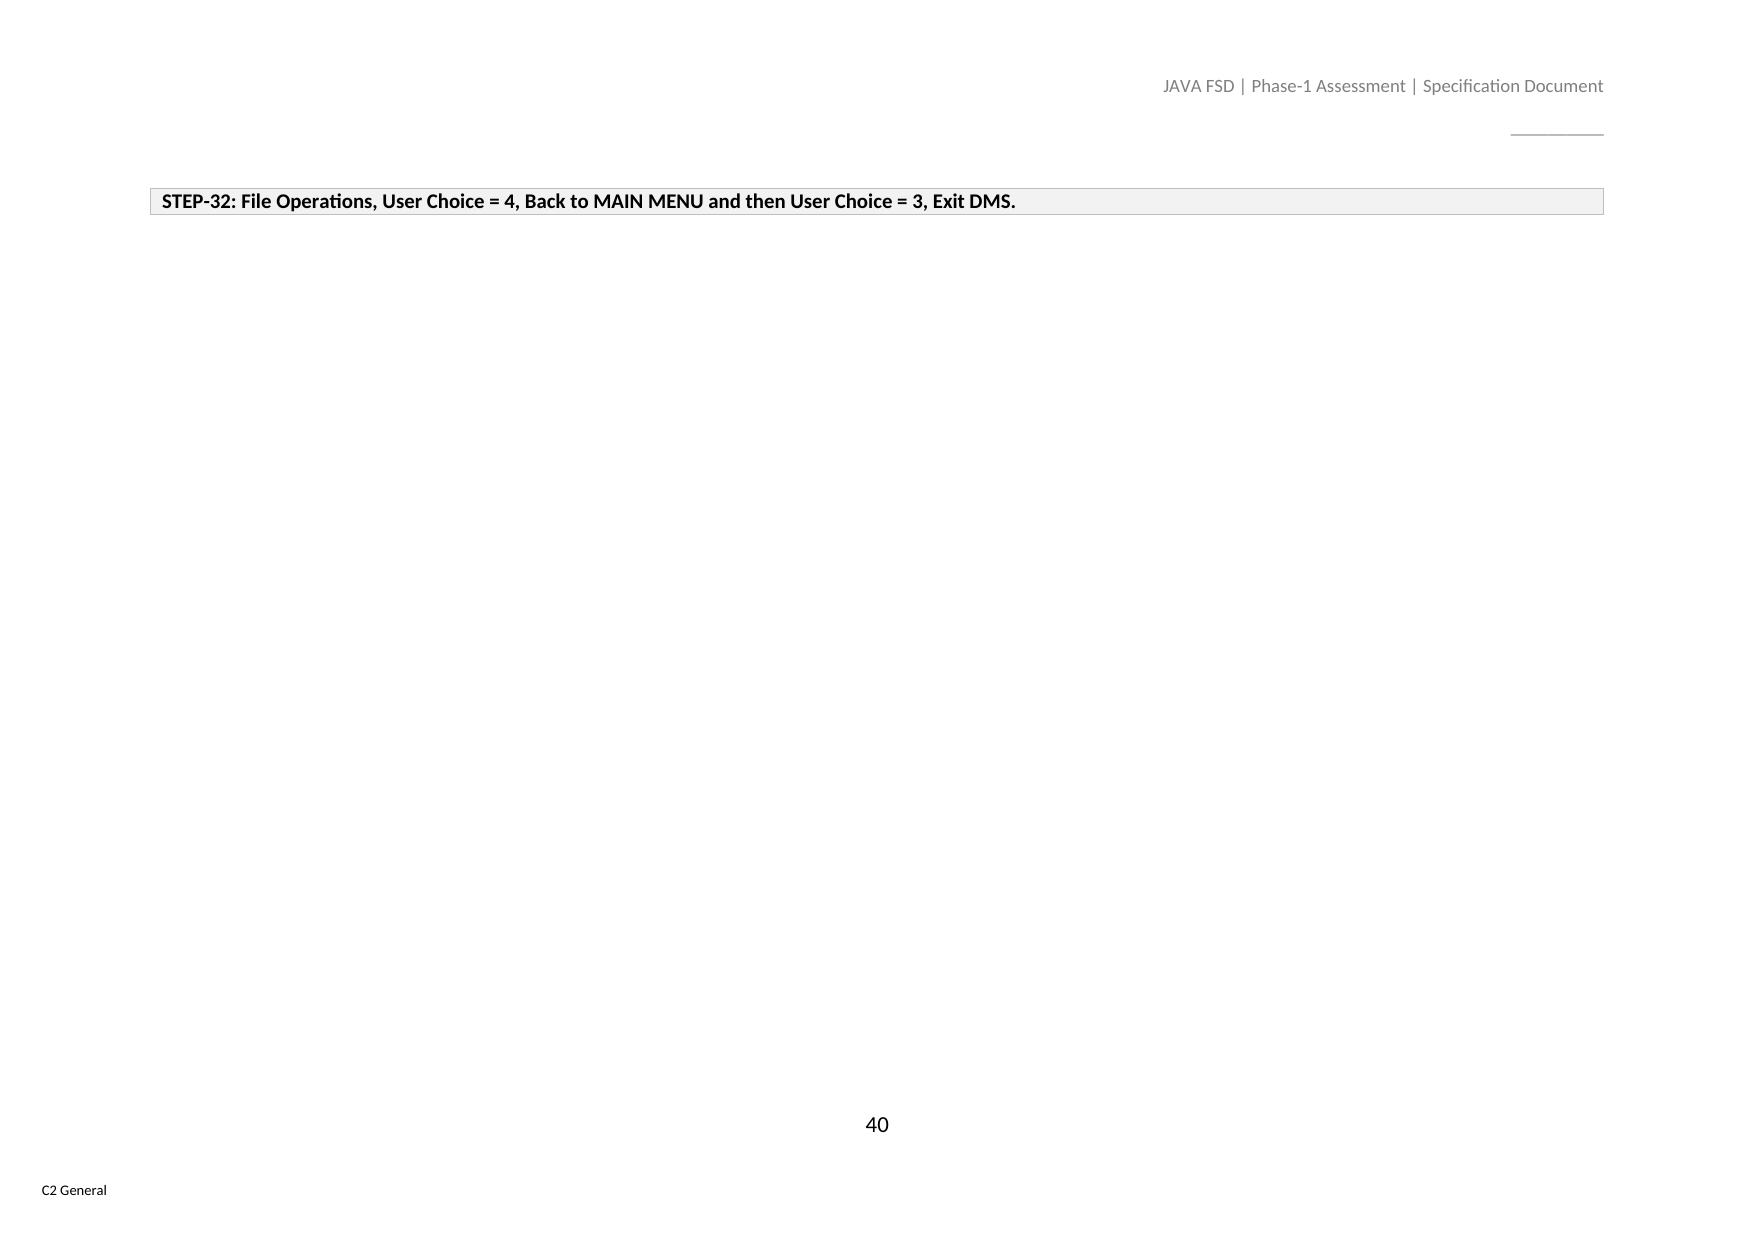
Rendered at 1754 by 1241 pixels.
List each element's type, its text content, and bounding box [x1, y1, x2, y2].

table_cell STEP-32: File Operations, User Choice = 4, Back to MAIN MENU and then User Choice = 3, Exit DMS. [151, 189, 1603, 214]
